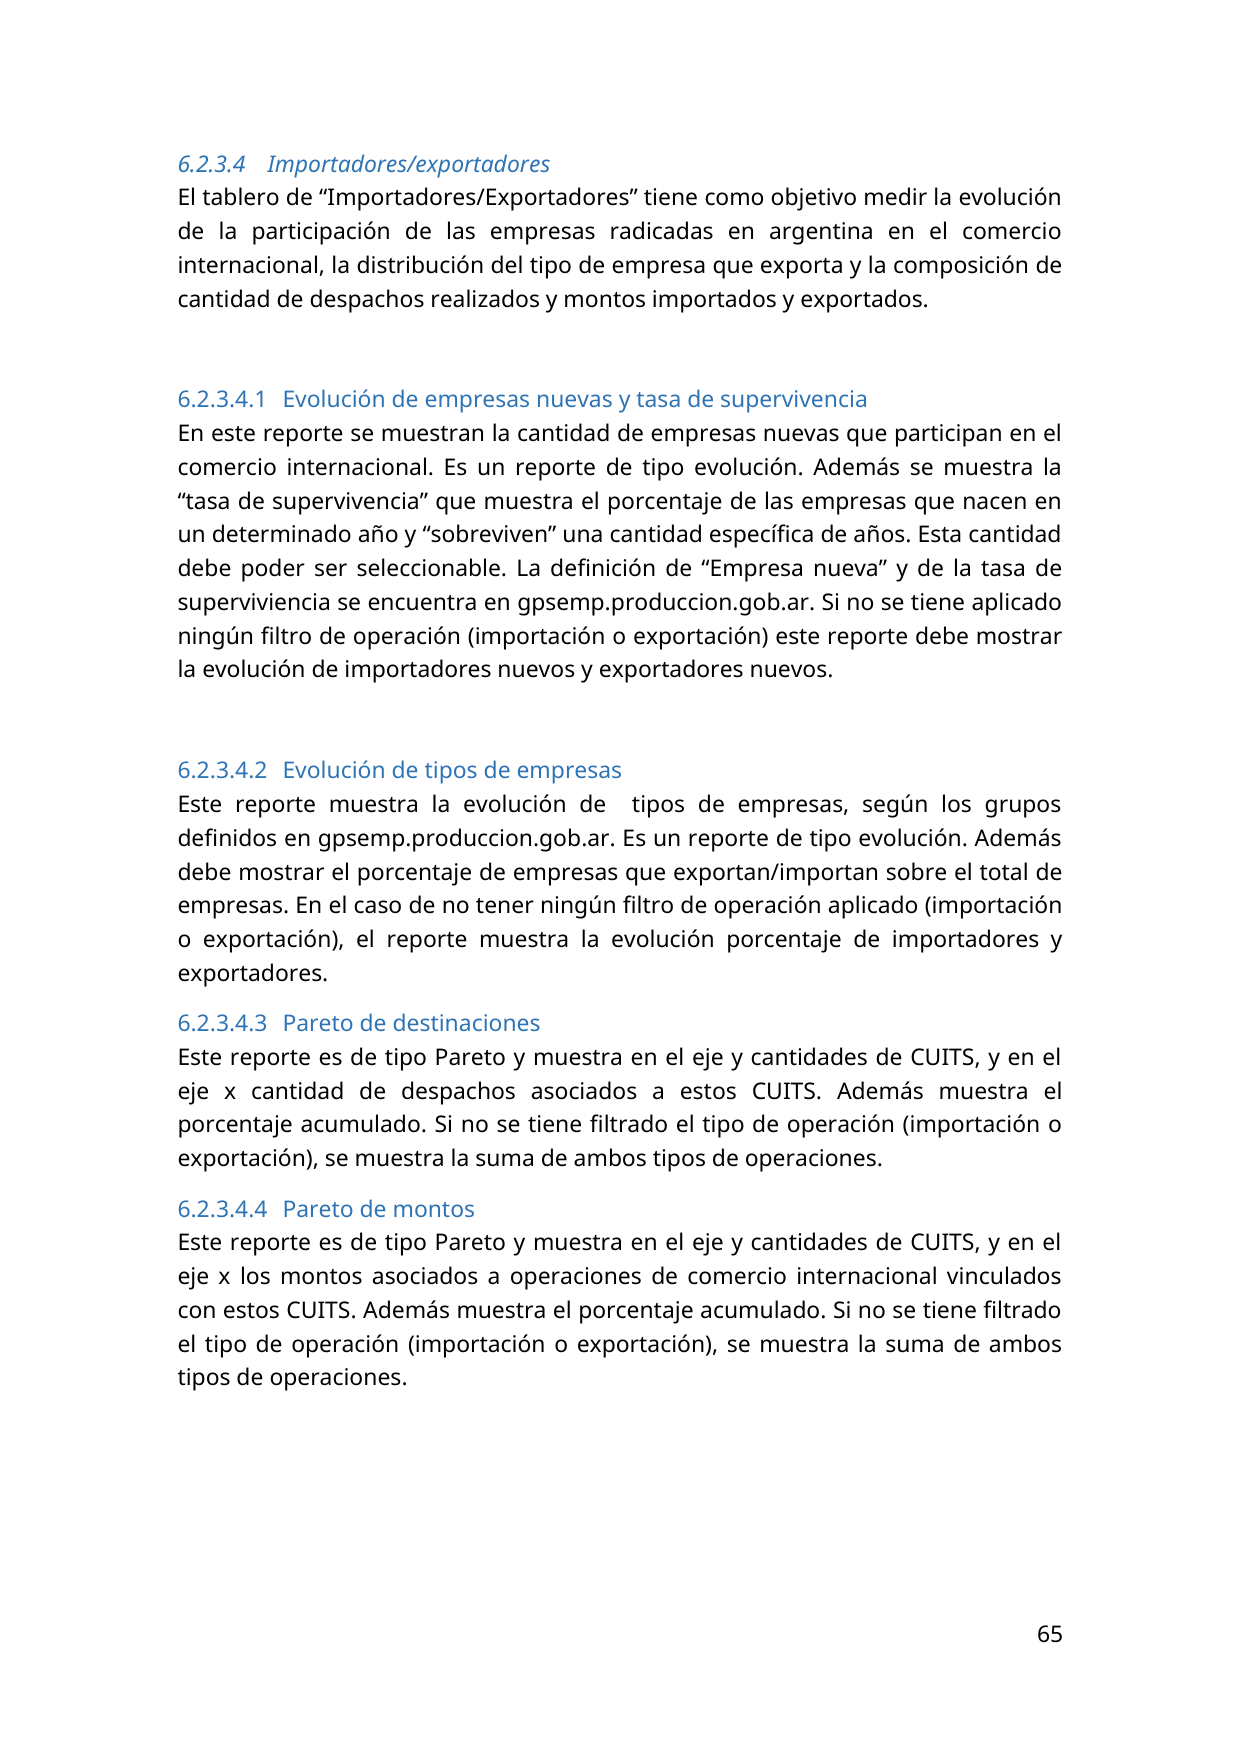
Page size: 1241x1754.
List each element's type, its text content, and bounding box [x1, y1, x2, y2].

text En este reporte se muestran la cantidad de empresas nuevas que participan en el comercio internacional. Es un reporte de tipo evolución. Además se muestra la “tasa de supervivencia” que muestra el porcentaje de las empresas que nacen en un determinado año y “sobreviven” una cantidad específica de años. Esta cantidad debe poder ser seleccionable. La definición de “Empresa nueva” y de la tasa de superviviencia se encuentra en gpsemp.produccion.gob.ar. Si no se tiene aplicado ningún filtro de operación (importación o exportación) este reporte debe mostrar la evolución de importadores nuevos y exportadores nuevos. [177, 417, 1063, 685]
subtitle Pareto de montos [177, 1193, 1063, 1224]
text Este reporte es de tipo Pareto y muestra en el eje y cantidades de CUITS, y en el eje x los montos asociados a operaciones de comercio internacional vinculados con estos CUITS. Además muestra el porcentaje acumulado. Si no se tiene filtrado el tipo de operación (importación o exportación), se muestra la suma de ambos tipos de operaciones. [177, 1226, 1063, 1393]
text Este reporte muestra la evolución de tipos de empresas, según los grupos definidos en gpsemp.produccion.gob.ar. Es un reporte de tipo evolución. Además debe mostrar el porcentaje de empresas que exportan/importan sobre el total de empresas. En el caso de no tener ningún filtro de operación aplicado (importación o exportación), el reporte muestra la evolución porcentaje de importadores y exportadores. [177, 788, 1063, 988]
text Este reporte es de tipo Pareto y muestra en el eje y cantidades de CUITS, y en el eje x cantidad de despachos asociados a estos CUITS. Además muestra el porcentaje acumulado. Si no se tiene filtrado el tipo de operación (importación o exportación), se muestra la suma de ambos tipos de operaciones. [177, 1041, 1063, 1173]
subtitle Evolución de tipos de empresas [177, 754, 1063, 786]
subtitle Evolución de empresas nuevas y tasa de supervivencia [177, 383, 1063, 415]
text El tablero de “Importadores/Exportadores” tiene como objetivo medir la evolución de la participación de las empresas radicadas en argentina en el comercio internacional, la distribución del tipo de empresa que exporta y la composición de cantidad de despachos realizados y montos importados y exportados. [177, 181, 1063, 314]
subtitle Importadores/exportadores [177, 148, 1063, 179]
subtitle Pareto de destinaciones [177, 1007, 1063, 1038]
